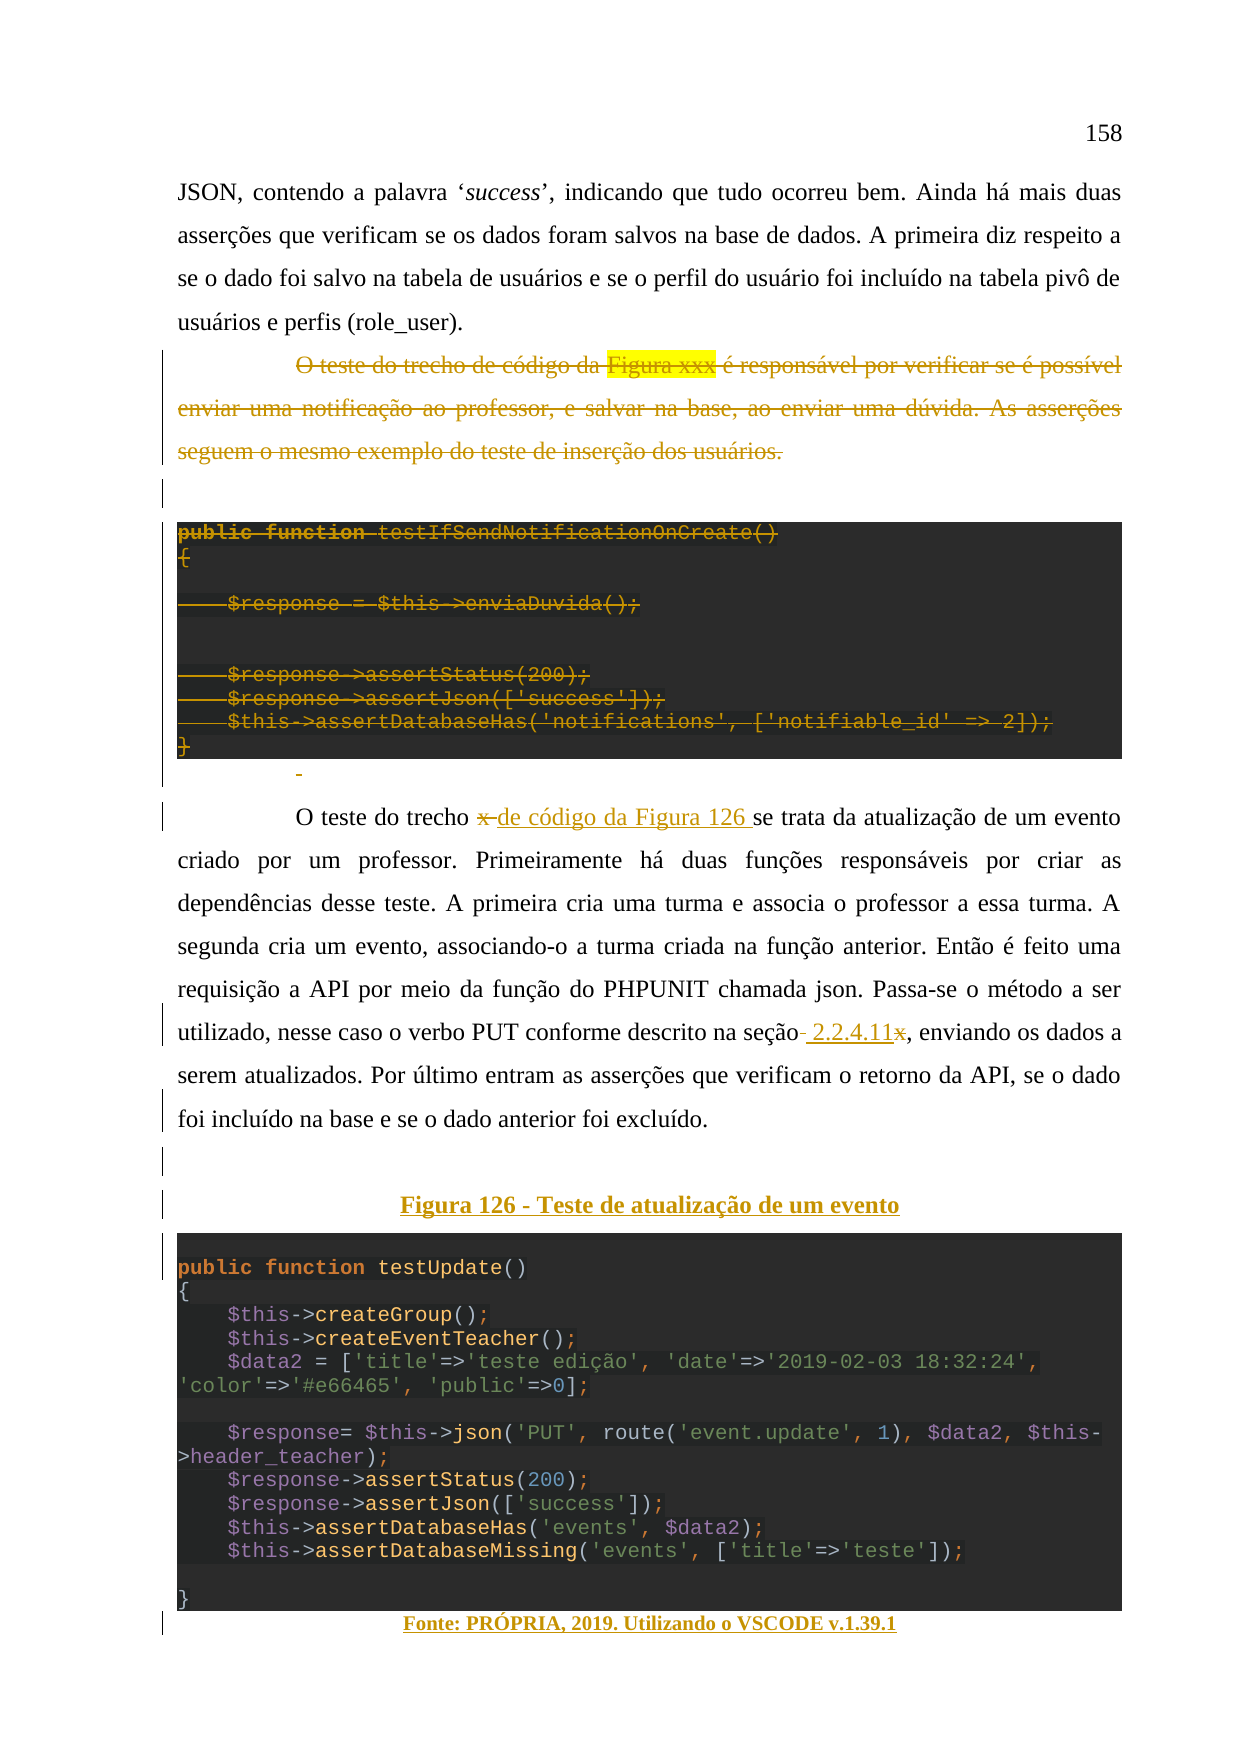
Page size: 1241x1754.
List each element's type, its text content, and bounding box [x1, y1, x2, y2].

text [177, 177, 1122, 335]
text { $this->createGroup(); $this->createEventTeacher(); $data2 = ['title'=>'teste edição', 'date'=>'2019-02-03 18:32:24', 'color'=>'#e66465', 'public'=>0]; $response= $this->json('PUT', route('event.update', 1), $data2, $this->header_teacher); $response->assertStatus(200); $response->assertJson(['success']); $this->assertDatabaseHas('events', $data2); $this->assertDatabaseMissing('events', ['title'=>'teste']); } [177, 1280, 1122, 1611]
text O teste do trecho se trata da atualização de um evento criado por um professor. Primeiramente há duas funções responsáveis por criar as dependências desse teste. A primeira cria uma turma e associa o professor a essa turma. A segunda cria um evento, associando-o a turma criada na função anterior. Então é feito uma requisição a API por meio da função do PHPUNIT chamada json. Passa-se o método a ser utilizado, nesse caso o verbo PUT conforme descrito na seção, enviando os dados a serem atualizados. Por último entram as asserções que verificam o retorno da API, se o dado foi incluído na base e se o dado anterior foi excluído. [177, 802, 1122, 1132]
text public function testUpdate() [177, 1233, 1122, 1280]
